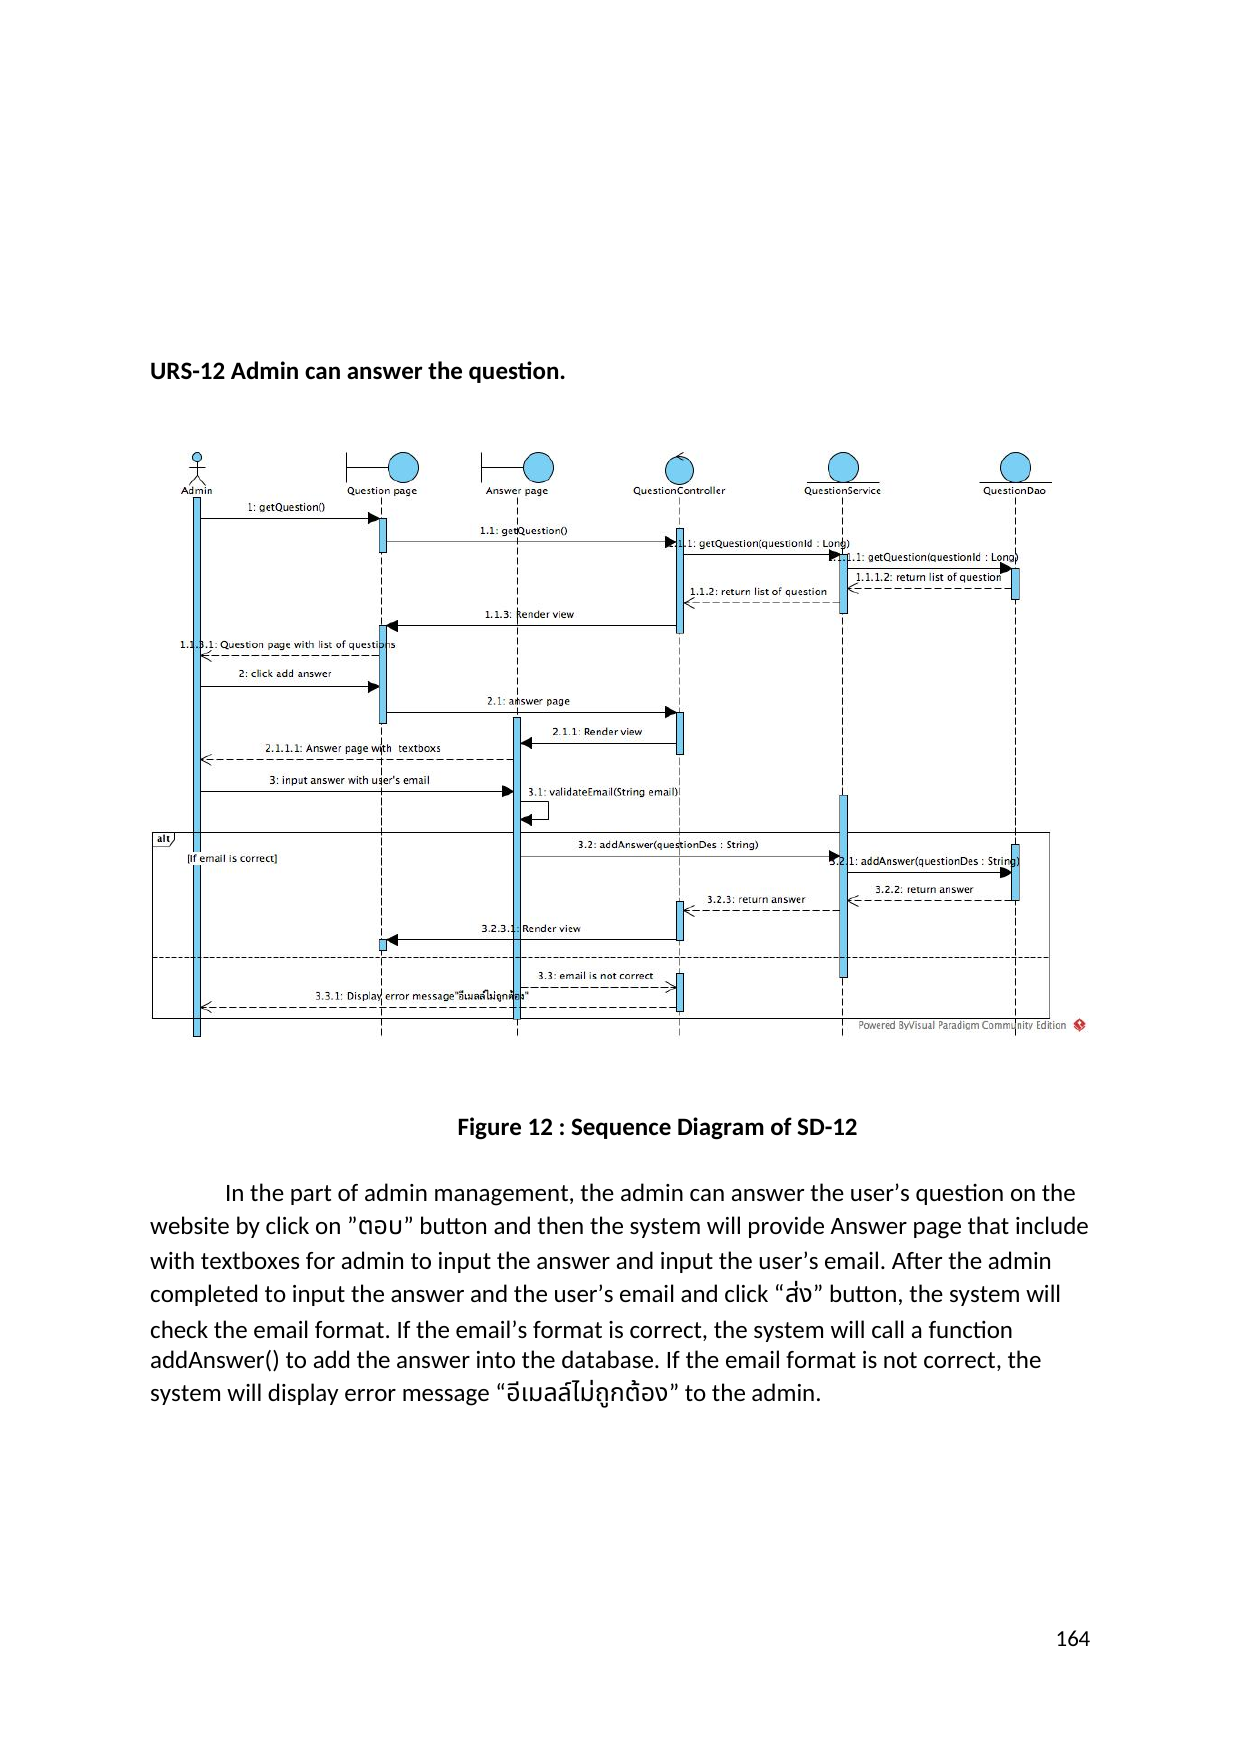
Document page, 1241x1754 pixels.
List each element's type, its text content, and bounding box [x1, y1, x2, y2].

text URS-12 Admin can answer the question. [150, 355, 1090, 386]
text Figure 12 : Sequence Diagram of SD-12 [150, 1111, 1090, 1142]
picture [150, 450, 1090, 1040]
text In the part of admin management, the admin can answer the user’s question on the website by click on ”ตอบ” button and then the system will provide Answer page that include with textboxes for admin to input the answer and input the user’s email. After the admin completed to input the answer and the user’s email and click “ส่ง” button, the system will check the email format. If the email’s format is correct, the system will call a function addAnswer() to add the answer into the database. If the email format is not correct, the system will display error message “อีเมลล์ไม่ถูกต้อง” to the admin. [150, 1177, 1090, 1413]
